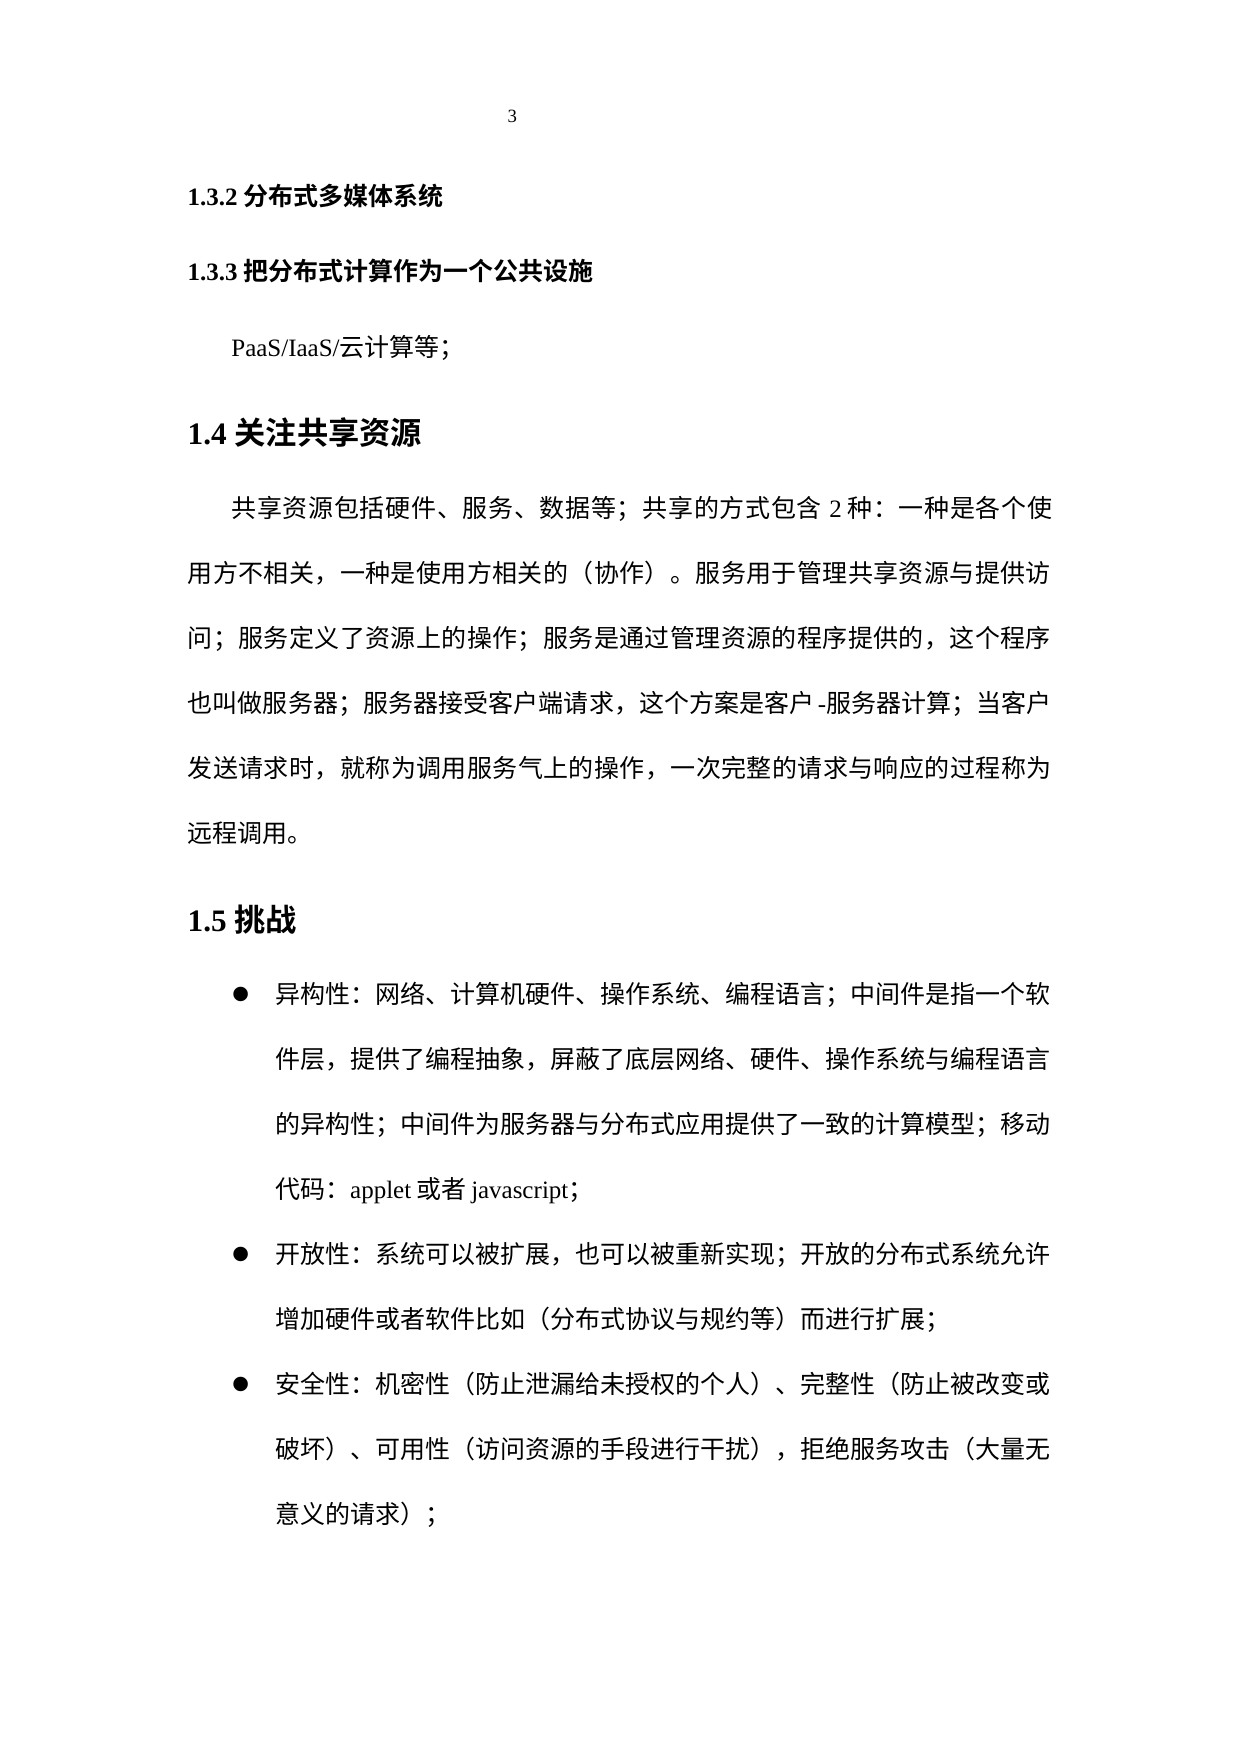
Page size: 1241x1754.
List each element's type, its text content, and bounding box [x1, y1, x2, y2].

list 开放性：系统可以被扩展，也可以被重新实现；开放的分布式系统允许增加硬件或者软件比如（分布式协议与规约等）而进行扩展； [231, 1220, 1053, 1350]
subtitle 关注共享资源 [187, 399, 1053, 464]
text PaaS/IaaS/云计算等； [187, 313, 1053, 378]
subtitle 挑战 [187, 885, 1053, 950]
subtitle 把分布式计算作为一个公共设施 [187, 237, 1053, 302]
text 共享资源包括硬件、服务、数据等；共享的方式包含2种：一种是各个使用方不相关，一种是使用方相关的（协作）。服务用于管理共享资源与提供访问；服务定义了资源上的操作；服务是通过管理资源的程序提供的，这个程序也叫做服务器；服务器接受客户端请求，这个方案是客户-服务器计算；当客户发送请求时，就称为调用服务气上的操作，一次完整的请求与响应的过程称为远程调用。 [187, 474, 1053, 864]
list 异构性：网络、计算机硬件、操作系统、编程语言；中间件是指一个软件层，提供了编程抽象，屏蔽了底层网络、硬件、操作系统与编程语言的异构性；中间件为服务器与分布式应用提供了一致的计算模型；移动代码：applet或者javascript； [231, 960, 1053, 1220]
list 安全性：机密性（防止泄漏给未授权的个人）、完整性（防止被改变或破坏）、可用性（访问资源的手段进行干扰），拒绝服务攻击（大量无意义的请求）； [231, 1350, 1053, 1545]
subtitle 分布式多媒体系统 [187, 162, 1053, 227]
